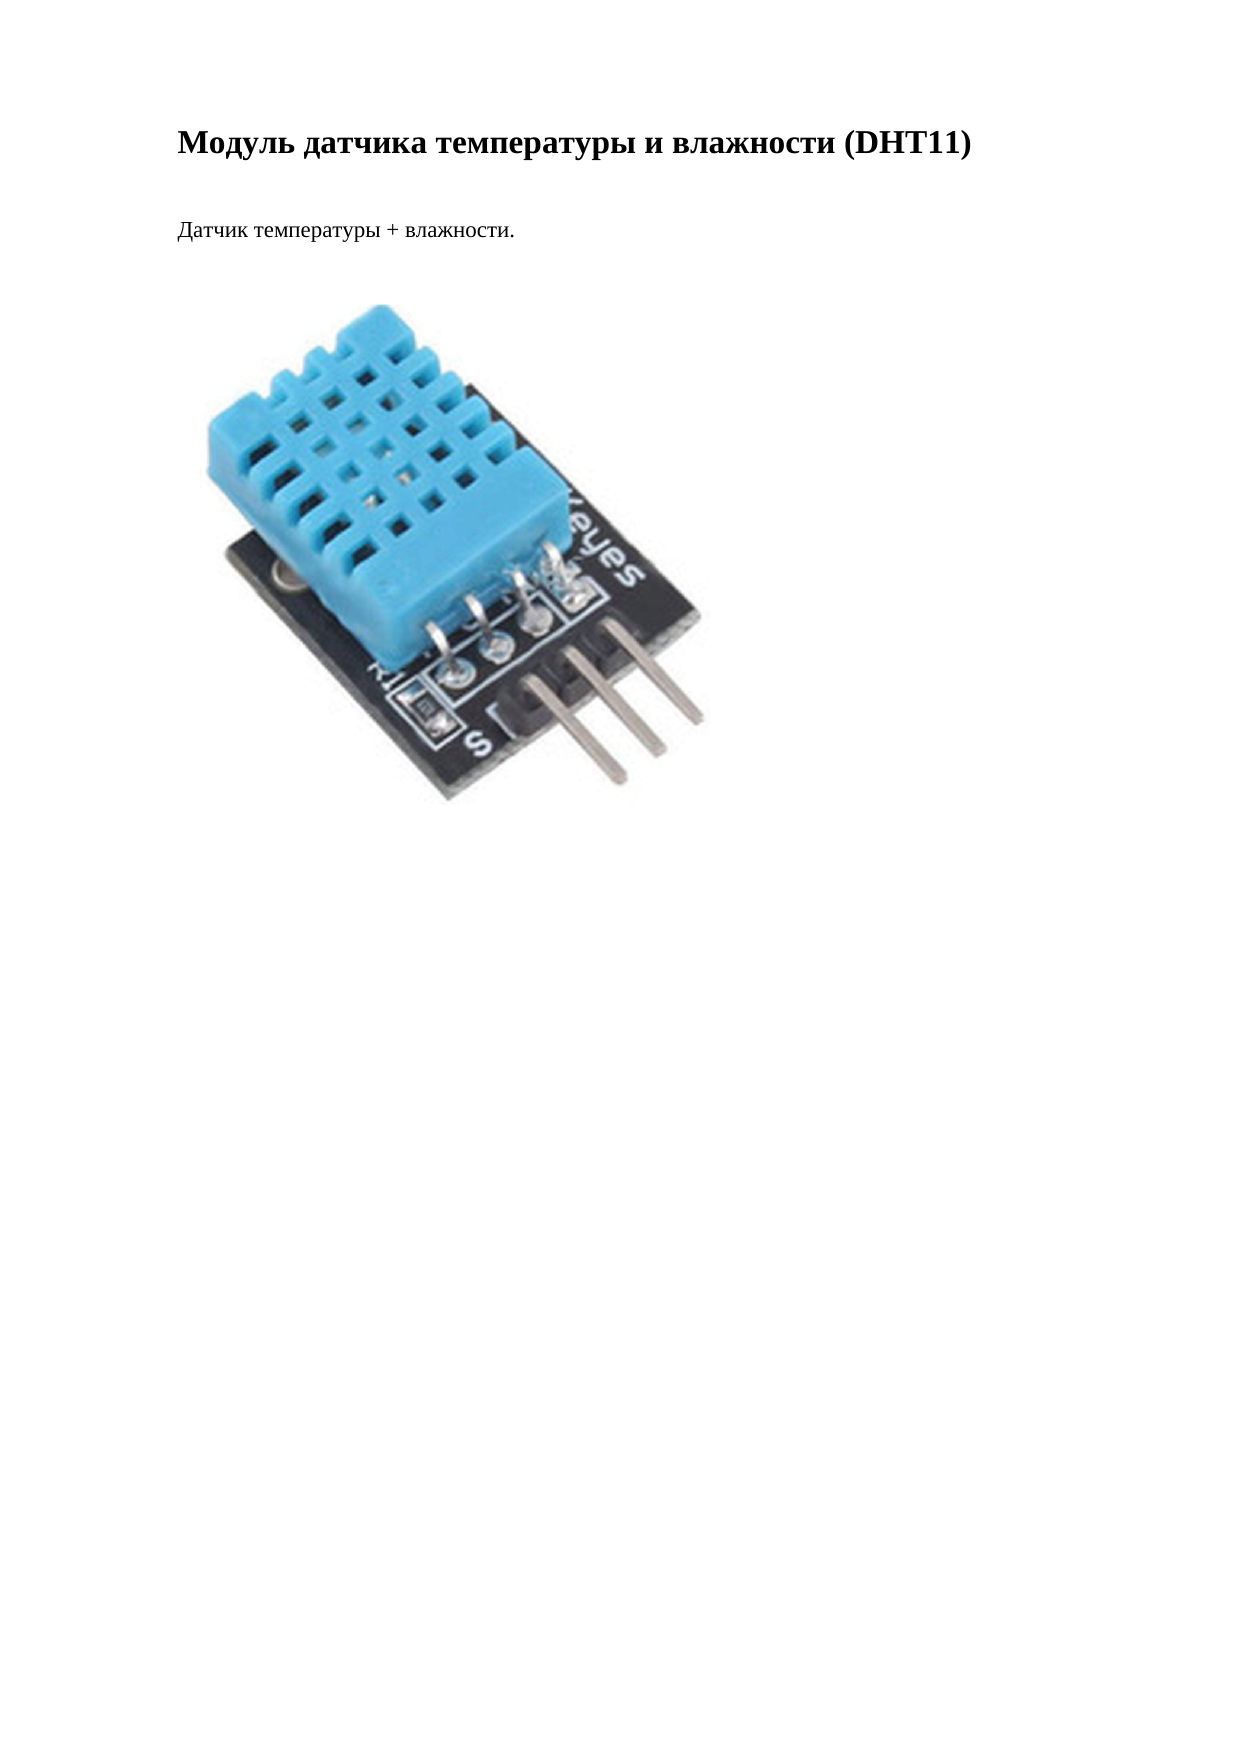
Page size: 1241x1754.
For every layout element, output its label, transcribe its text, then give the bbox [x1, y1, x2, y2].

picture [177, 295, 736, 807]
subtitle Модуль датчика температуры и влажности (DHT11) [177, 122, 1152, 161]
text Датчик температуры + влажности. [177, 216, 1152, 243]
